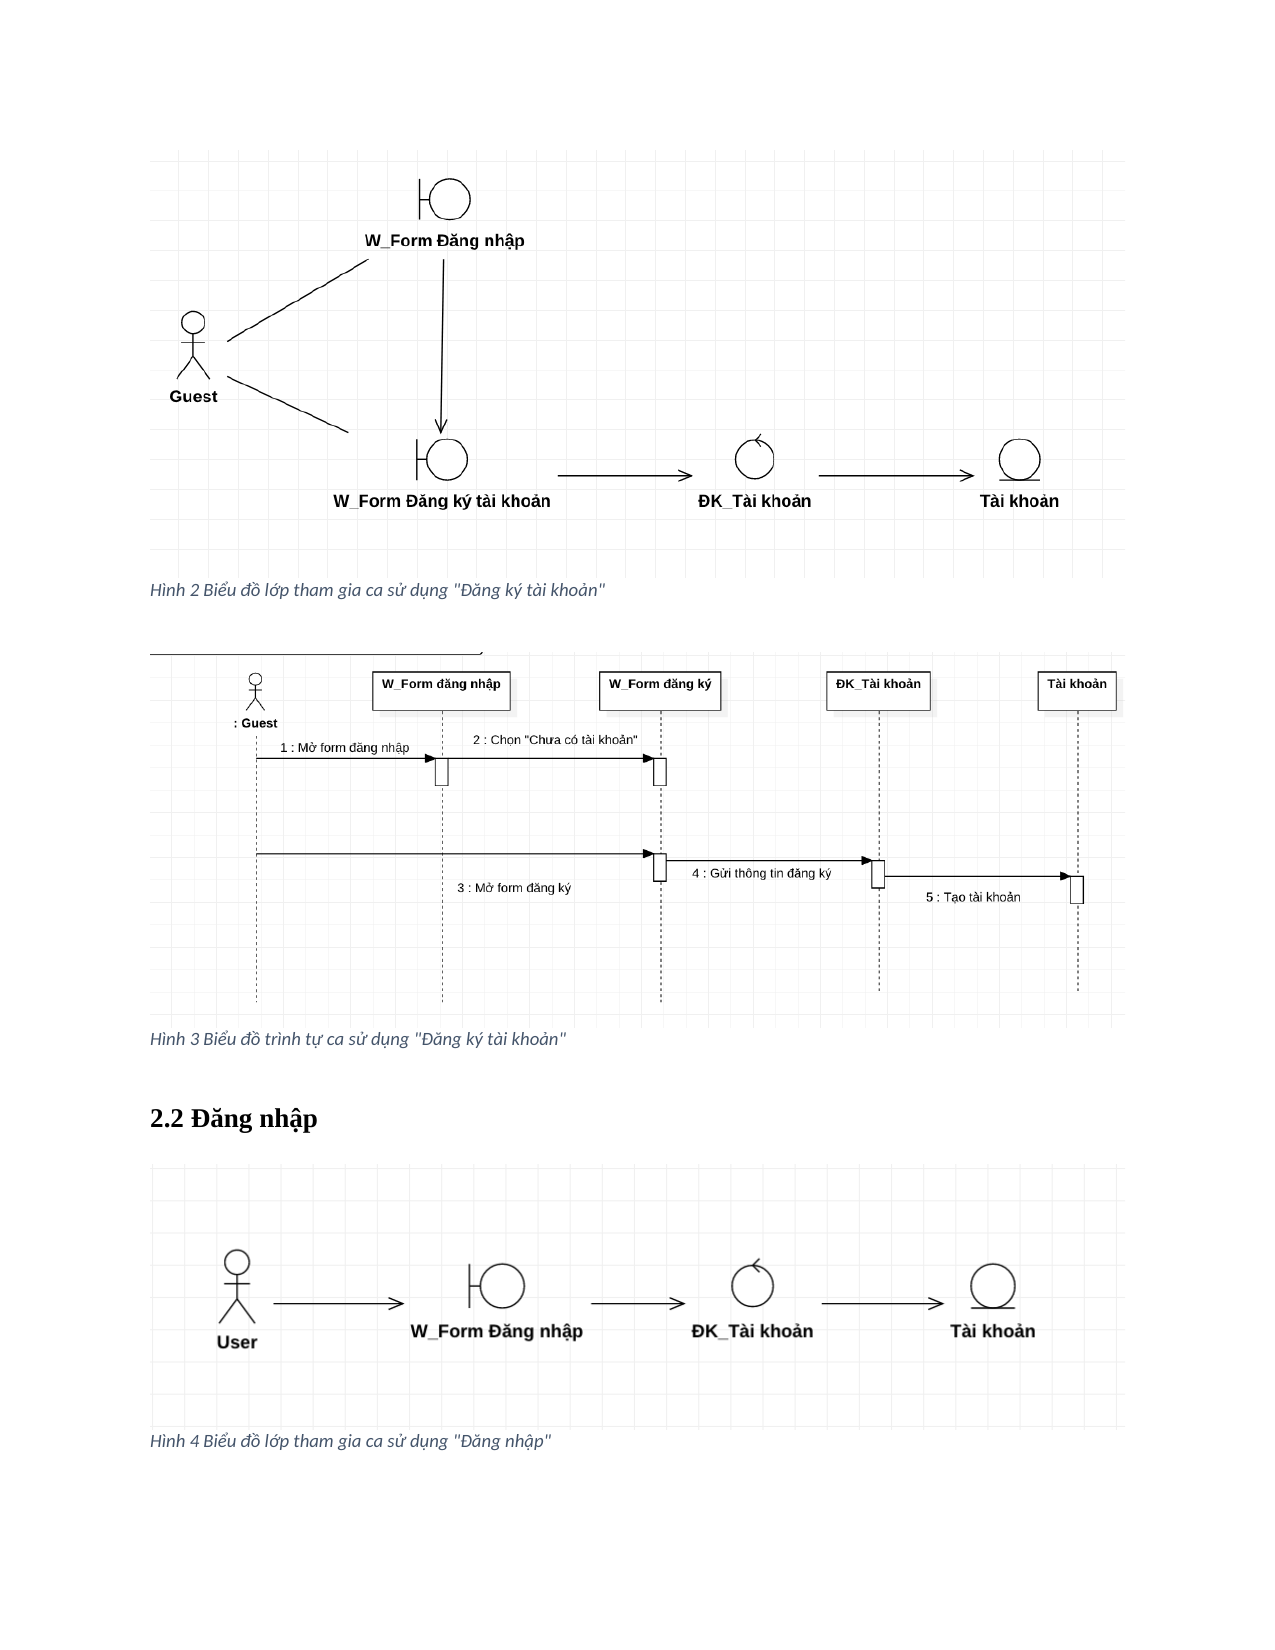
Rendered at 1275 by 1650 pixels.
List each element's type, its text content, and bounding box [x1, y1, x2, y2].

text Hình 4 Biểu đồ lớp tham gia ca sử dụng "Đăng nhập" [150, 1430, 1125, 1452]
text 2.2 Đăng nhập [150, 1102, 1125, 1133]
text Hình 2 Biểu đồ lớp tham gia ca sử dụng "Đăng ký tài khoản" [150, 578, 1125, 601]
picture [150, 652, 1125, 1028]
picture [150, 150, 1125, 578]
picture [150, 1164, 1125, 1430]
text Hình 3 Biểu đồ trình tự ca sử dụng "Đăng ký tài khoản" [150, 1028, 1125, 1050]
